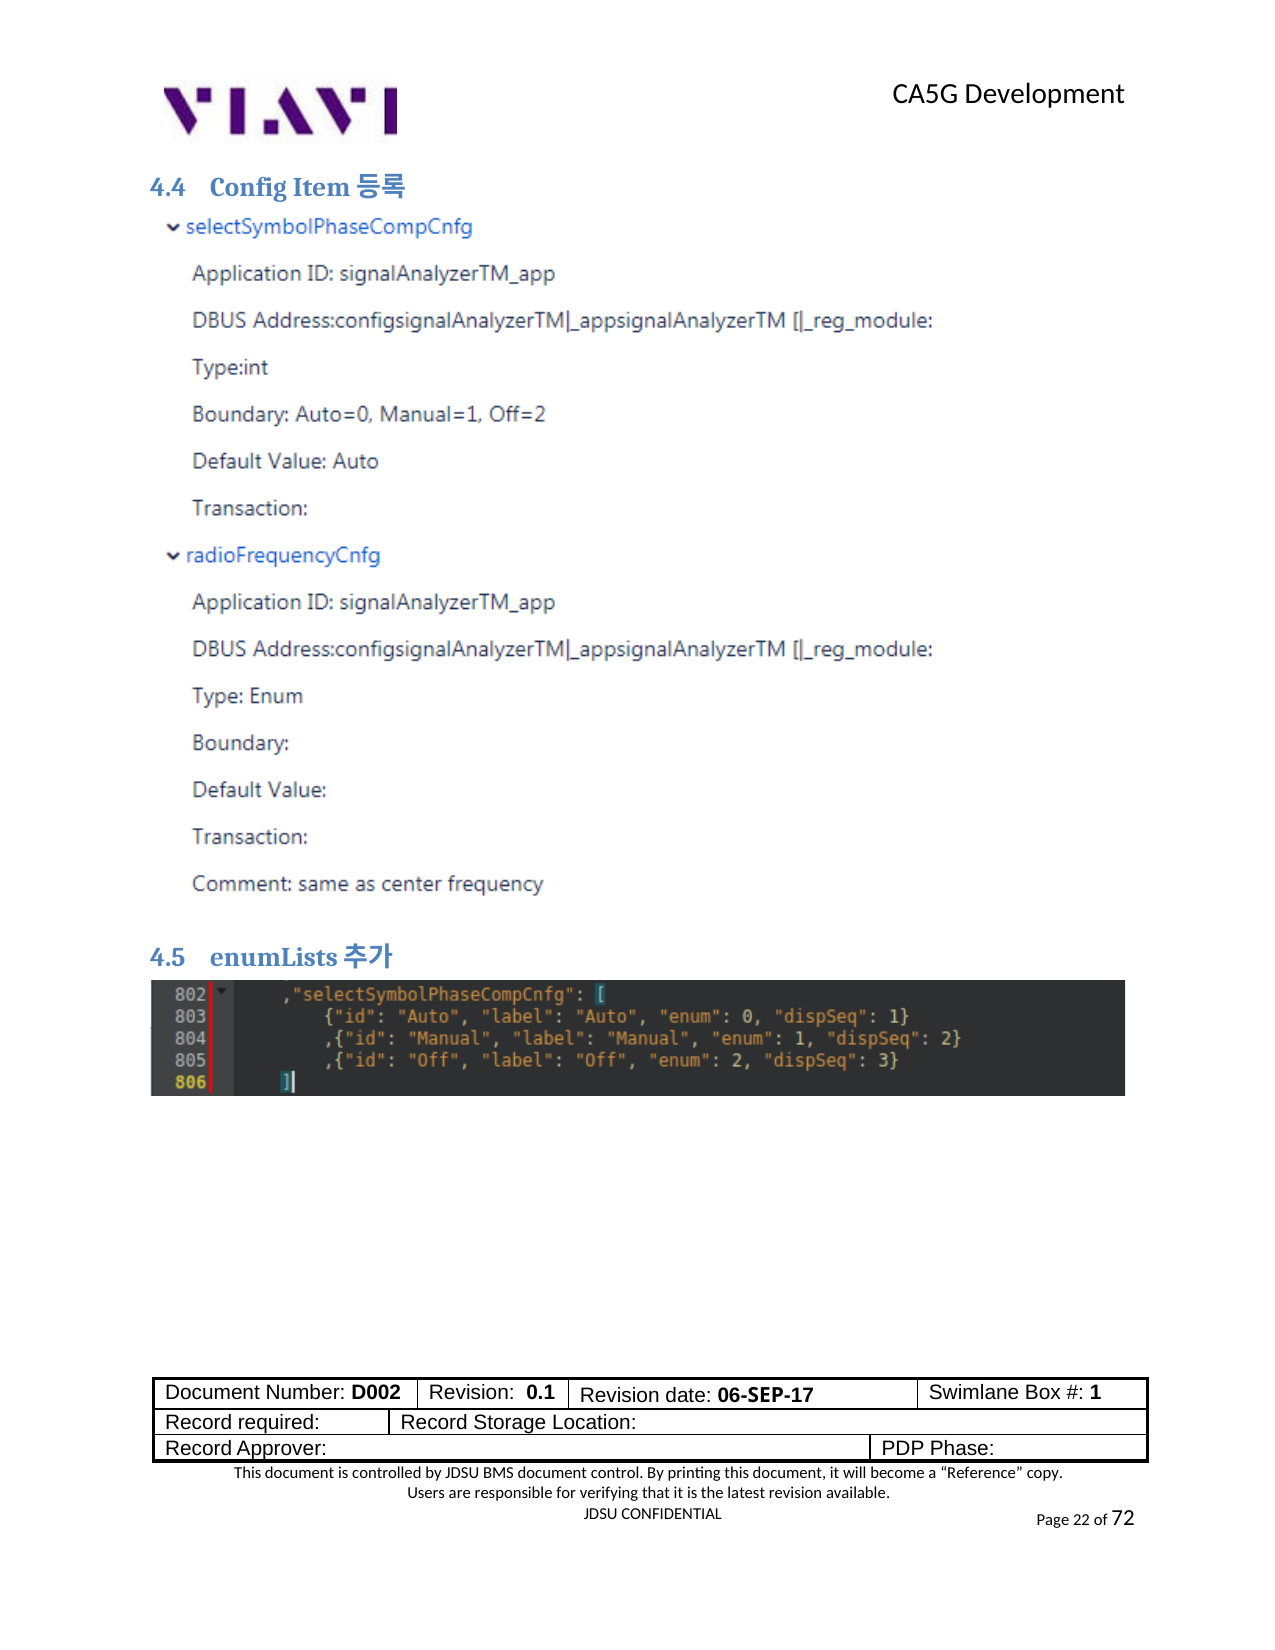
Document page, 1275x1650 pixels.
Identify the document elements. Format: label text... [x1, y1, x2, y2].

picture [162, 68, 397, 146]
picture [150, 980, 1125, 1096]
subtitle Config Item 등록 [150, 165, 1125, 204]
picture [150, 210, 1044, 910]
subtitle enumLists 추가 [150, 935, 1125, 974]
